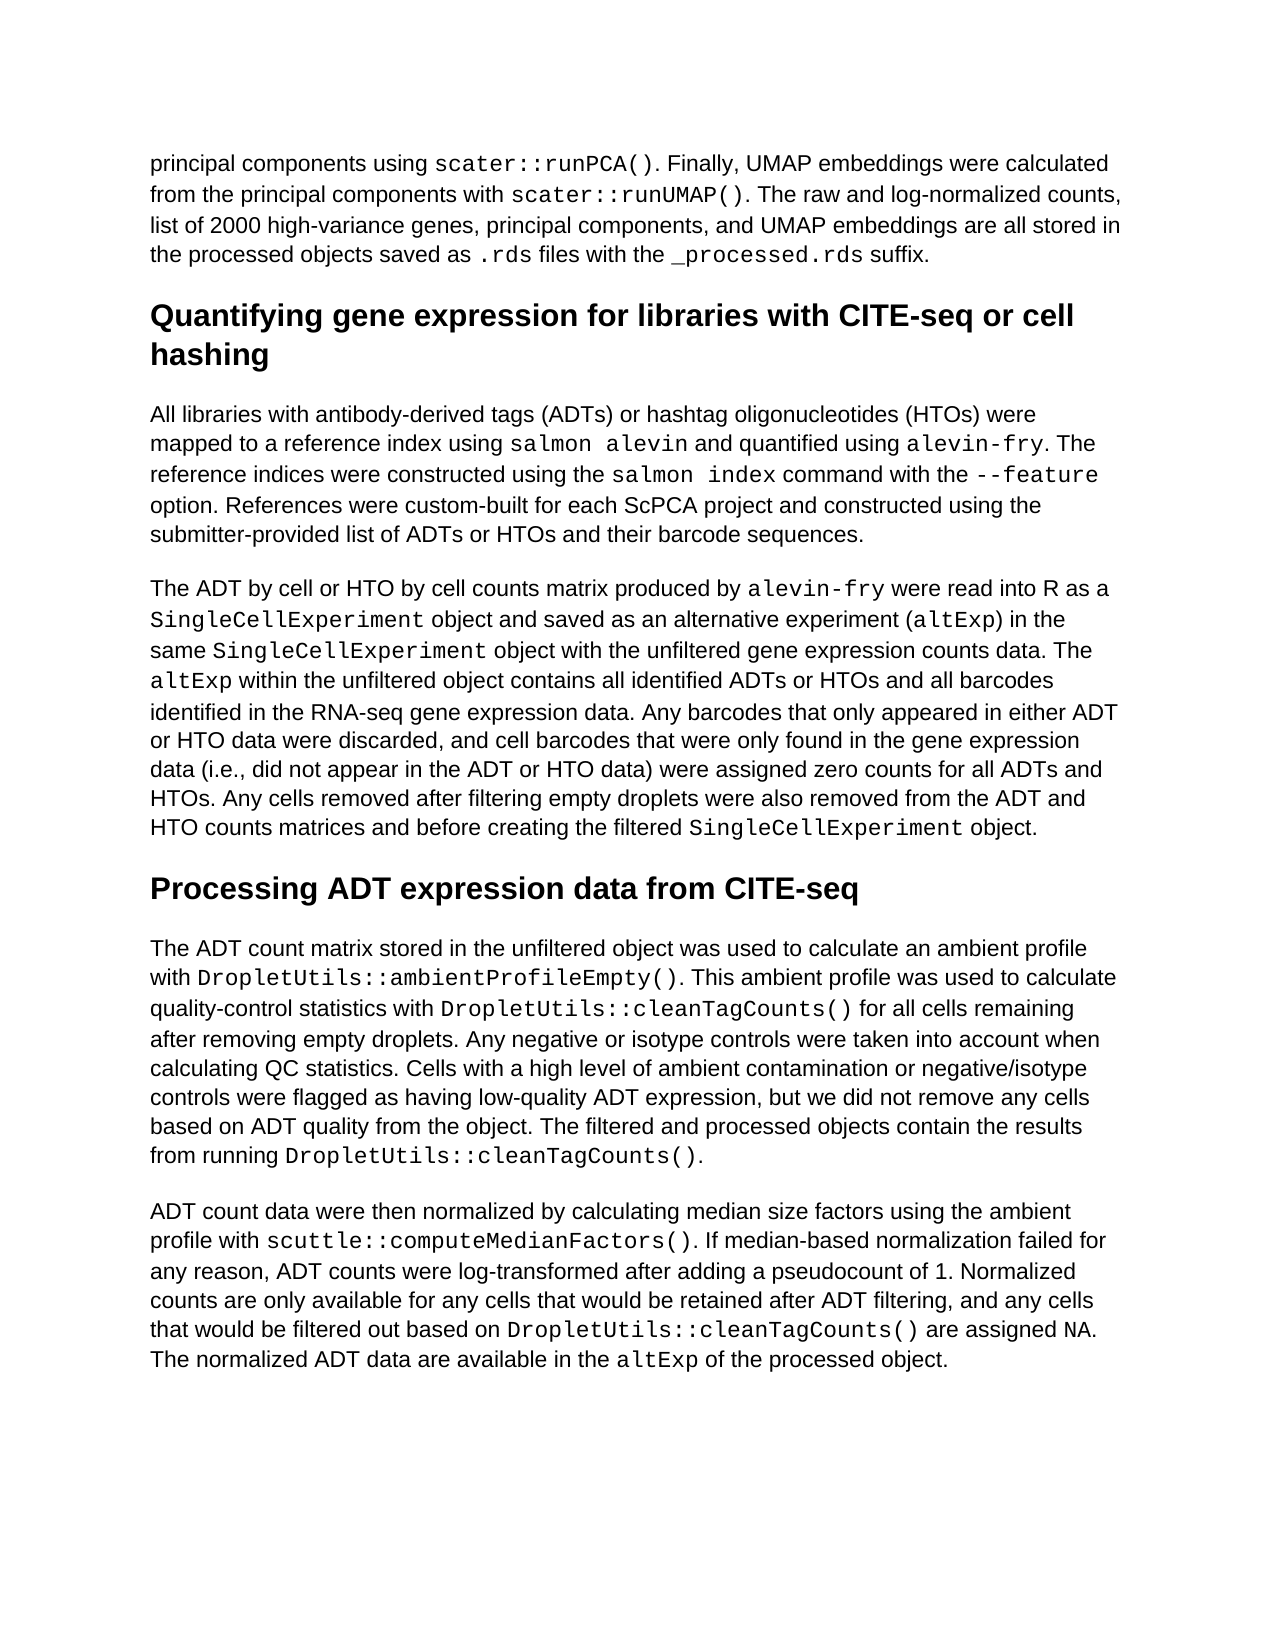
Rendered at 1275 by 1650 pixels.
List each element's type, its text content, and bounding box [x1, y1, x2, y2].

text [150, 150, 1125, 269]
subtitle Processing ADT expression data from CITE-seq [150, 870, 1125, 906]
text The ADT count matrix stored in the unfiltered object was used to calculate an ambient profile with DropletUtils::ambientProfileEmpty(). This ambient profile was used to calculate quality-control statistics with DropletUtils::cleanTagCounts() for all cells remaining after removing empty droplets. Any negative or isotype controls were taken into account when calculating QC statistics. Cells with a high level of ambient contamination or negative/isotype controls were flagged as having low-quality ADT expression, but we did not remove any cells based on ADT quality from the object. The filtered and processed objects contain the results from running DropletUtils::cleanTagCounts(). [150, 935, 1125, 1170]
text All libraries with antibody-derived tags (ADTs) or hashtag oligonucleotides (HTOs) were mapped to a reference index using salmon alevin and quantified using alevin-fry. The reference indices were constructed using the salmon index command with the --feature option. References were custom-built for each ScPCA project and constructed using the submitter-provided list of ADTs or HTOs and their barcode sequences. [150, 401, 1125, 547]
text The ADT by cell or HTO by cell counts matrix produced by alevin-fry were read into R as a SingleCellExperiment object and saved as an alternative experiment (altExp) in the same SingleCellExperiment object with the unfiltered gene expression counts data. The altExp within the unfiltered object contains all identified ADTs or HTOs and all barcodes identified in the RNA-seq gene expression data. Any barcodes that only appeared in either ADT or HTO data were discarded, and cell barcodes that were only found in the gene expression data (i.e., did not appear in the ADT or HTO data) were assigned zero counts for all ADTs and HTOs. Any cells removed after filtering empty droplets were also removed from the ADT and HTO counts matrices and before creating the filtered SingleCellExperiment object. [150, 575, 1125, 843]
subtitle Quantifying gene expression for libraries with CITE-seq or cell hashing [150, 297, 1125, 372]
text ADT count data were then normalized by calculating median size factors using the ambient profile with scuttle::computeMedianFactors(). If median-based normalization failed for any reason, ADT counts were log-transformed after adding a pseudocount of 1. Normalized counts are only available for any cells that would be retained after ADT filtering, and any cells that would be filtered out based on DropletUtils::cleanTagCounts() are assigned NA. The normalized ADT data are available in the altExp of the processed object. [150, 1198, 1125, 1375]
